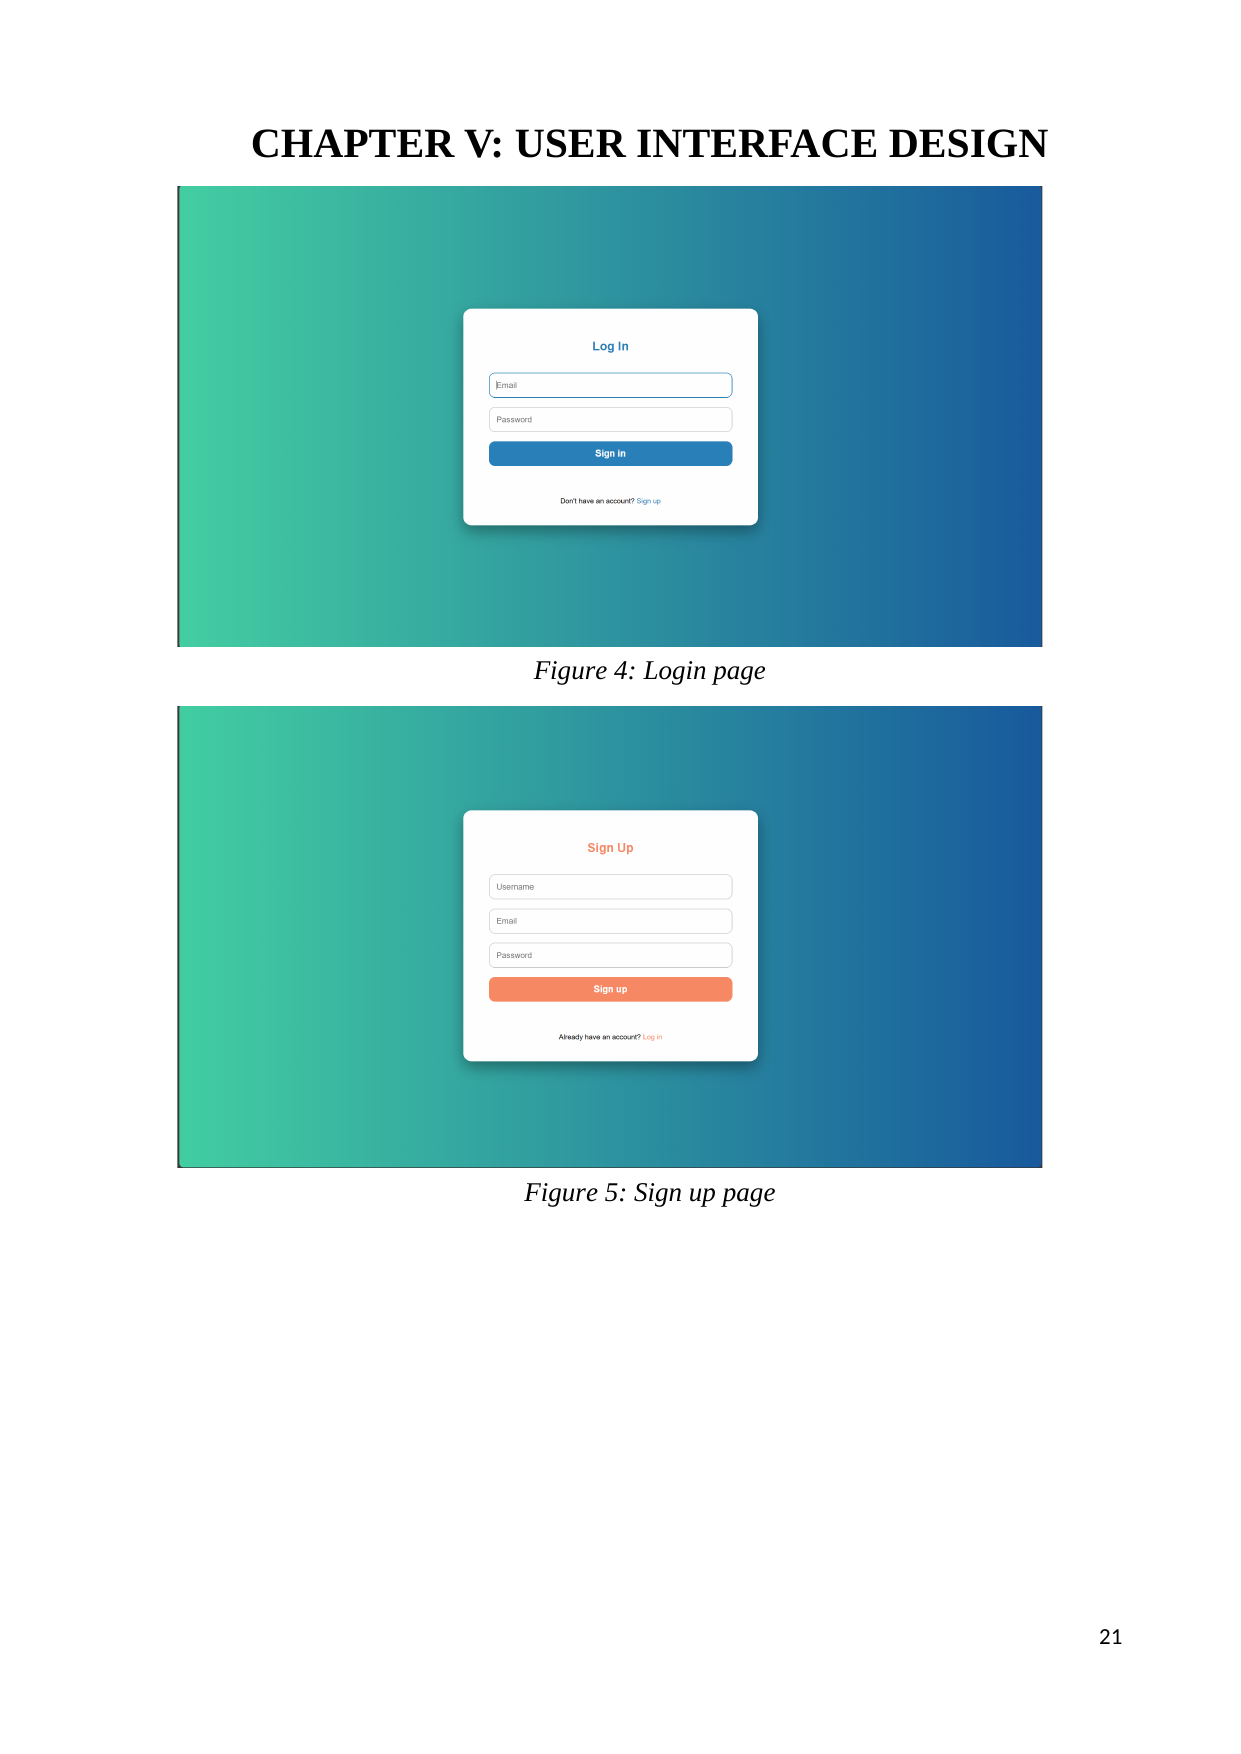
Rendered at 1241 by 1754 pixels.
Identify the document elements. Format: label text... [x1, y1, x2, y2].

picture [177, 706, 1043, 1168]
picture [177, 186, 1043, 647]
text Figure 5: Sign up page [177, 1176, 1122, 1207]
text Figure 4: Login page [177, 654, 1122, 686]
subtitle CHAPTER V: USER INTERFACE DESIGN [177, 118, 1122, 166]
